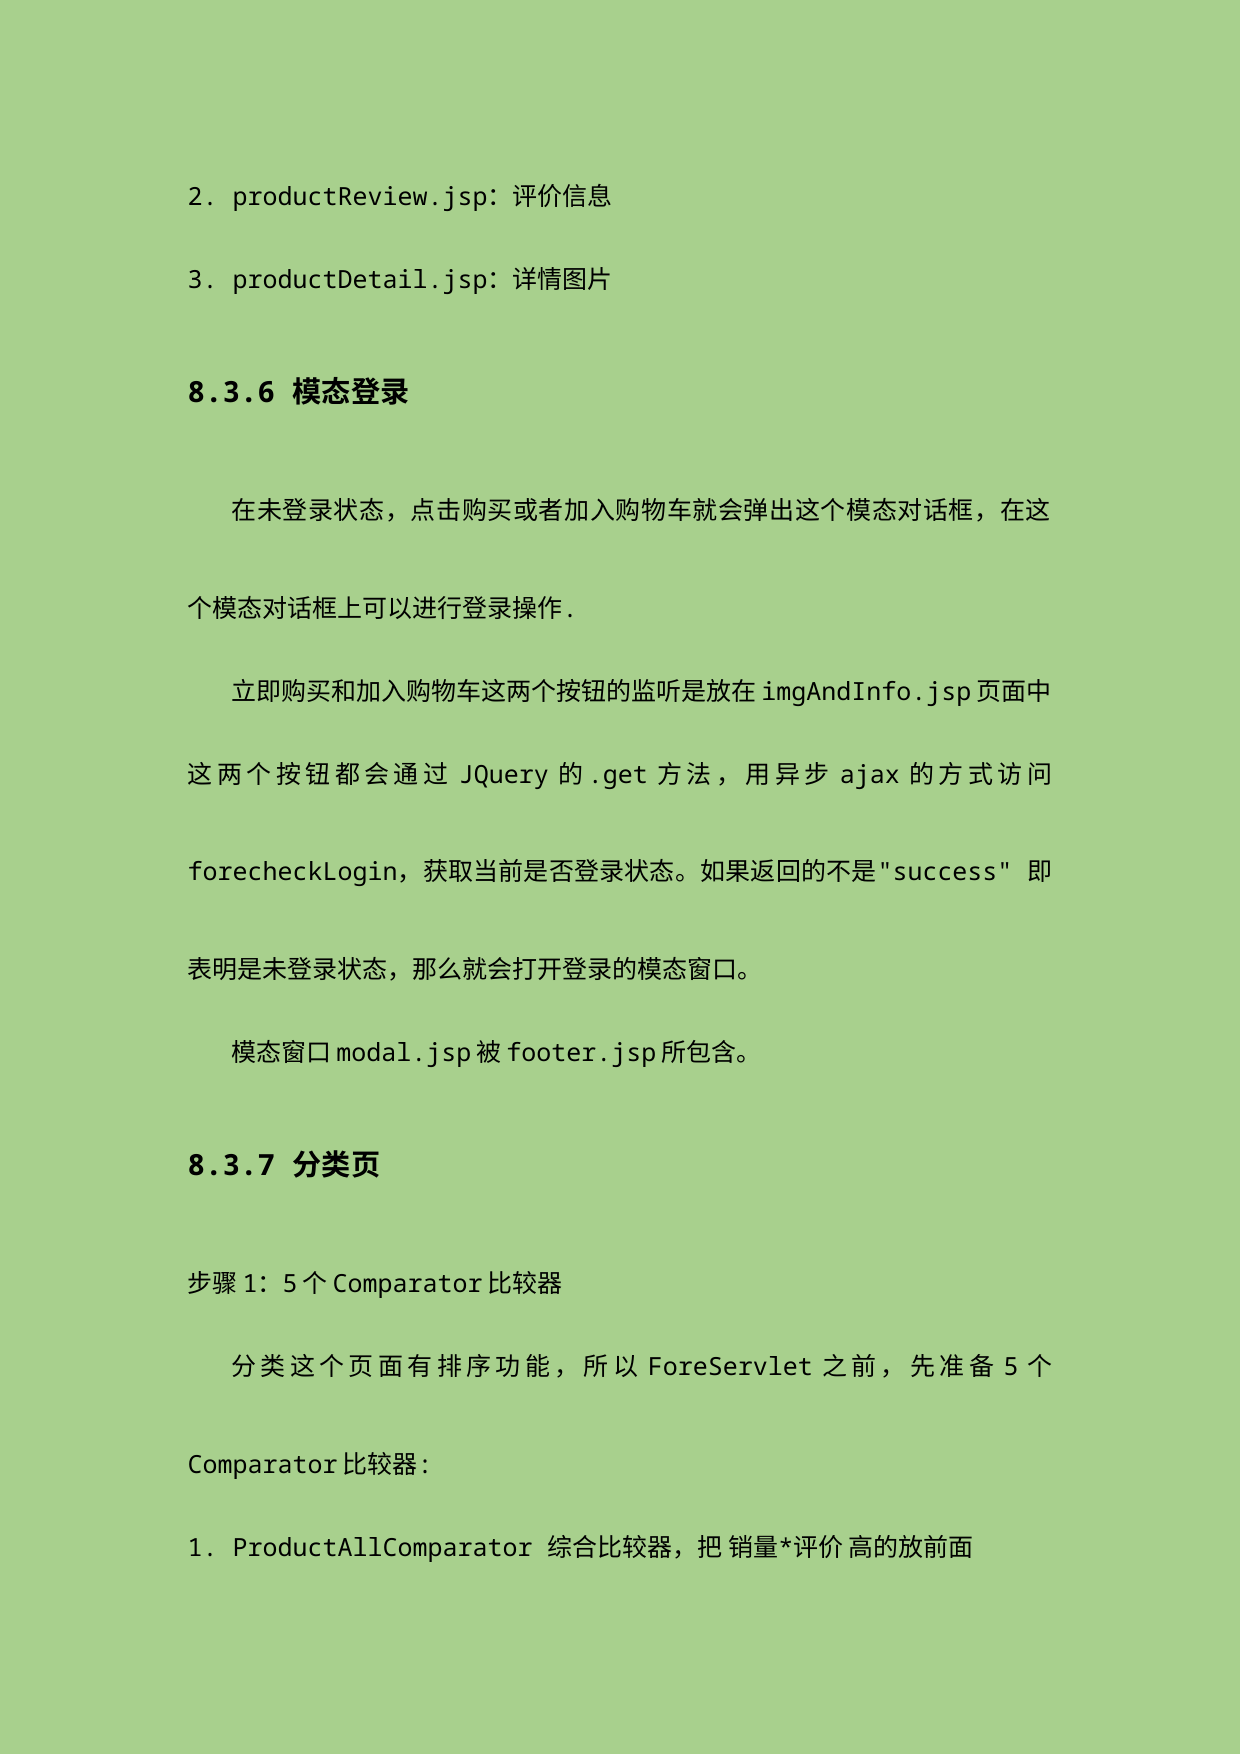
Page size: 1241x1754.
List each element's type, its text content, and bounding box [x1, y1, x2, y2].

text 2. productReview.jsp：评价信息 [187, 162, 1053, 227]
subtitle 8.3.7 分类页 [187, 1130, 1053, 1195]
text 1. ProductAllComparator 综合比较器，把 销量*评价 高的放前面 [187, 1513, 1053, 1578]
subtitle 8.3.6 模态登录 [187, 357, 1053, 422]
text 在未登录状态，点击购买或者加入购物车就会弹出这个模态对话框，在这个模态对话框上可以进行登录操作. [187, 476, 1053, 639]
text 3. productDetail.jsp：详情图片 [187, 245, 1053, 310]
text 步骤1：5个Comparator比较器 [187, 1249, 1053, 1314]
text 立即购买和加入购物车这两个按钮的监听是放在imgAndInfo.jsp页面中 [187, 657, 1053, 722]
text 分类这个页面有排序功能，所以ForeServlet之前，先准备5个Comparator比较器: [187, 1332, 1053, 1495]
text 这两个按钮都会通过JQuery的.get方法，用异步ajax的方式访问forecheckLogin，获取当前是否登录状态。如果返回的不是"success" 即表明是未登录状态，那么就会打开登录的模态窗口。 [187, 740, 1053, 1000]
text 模态窗口modal.jsp被footer.jsp所包含。 [187, 1018, 1053, 1083]
